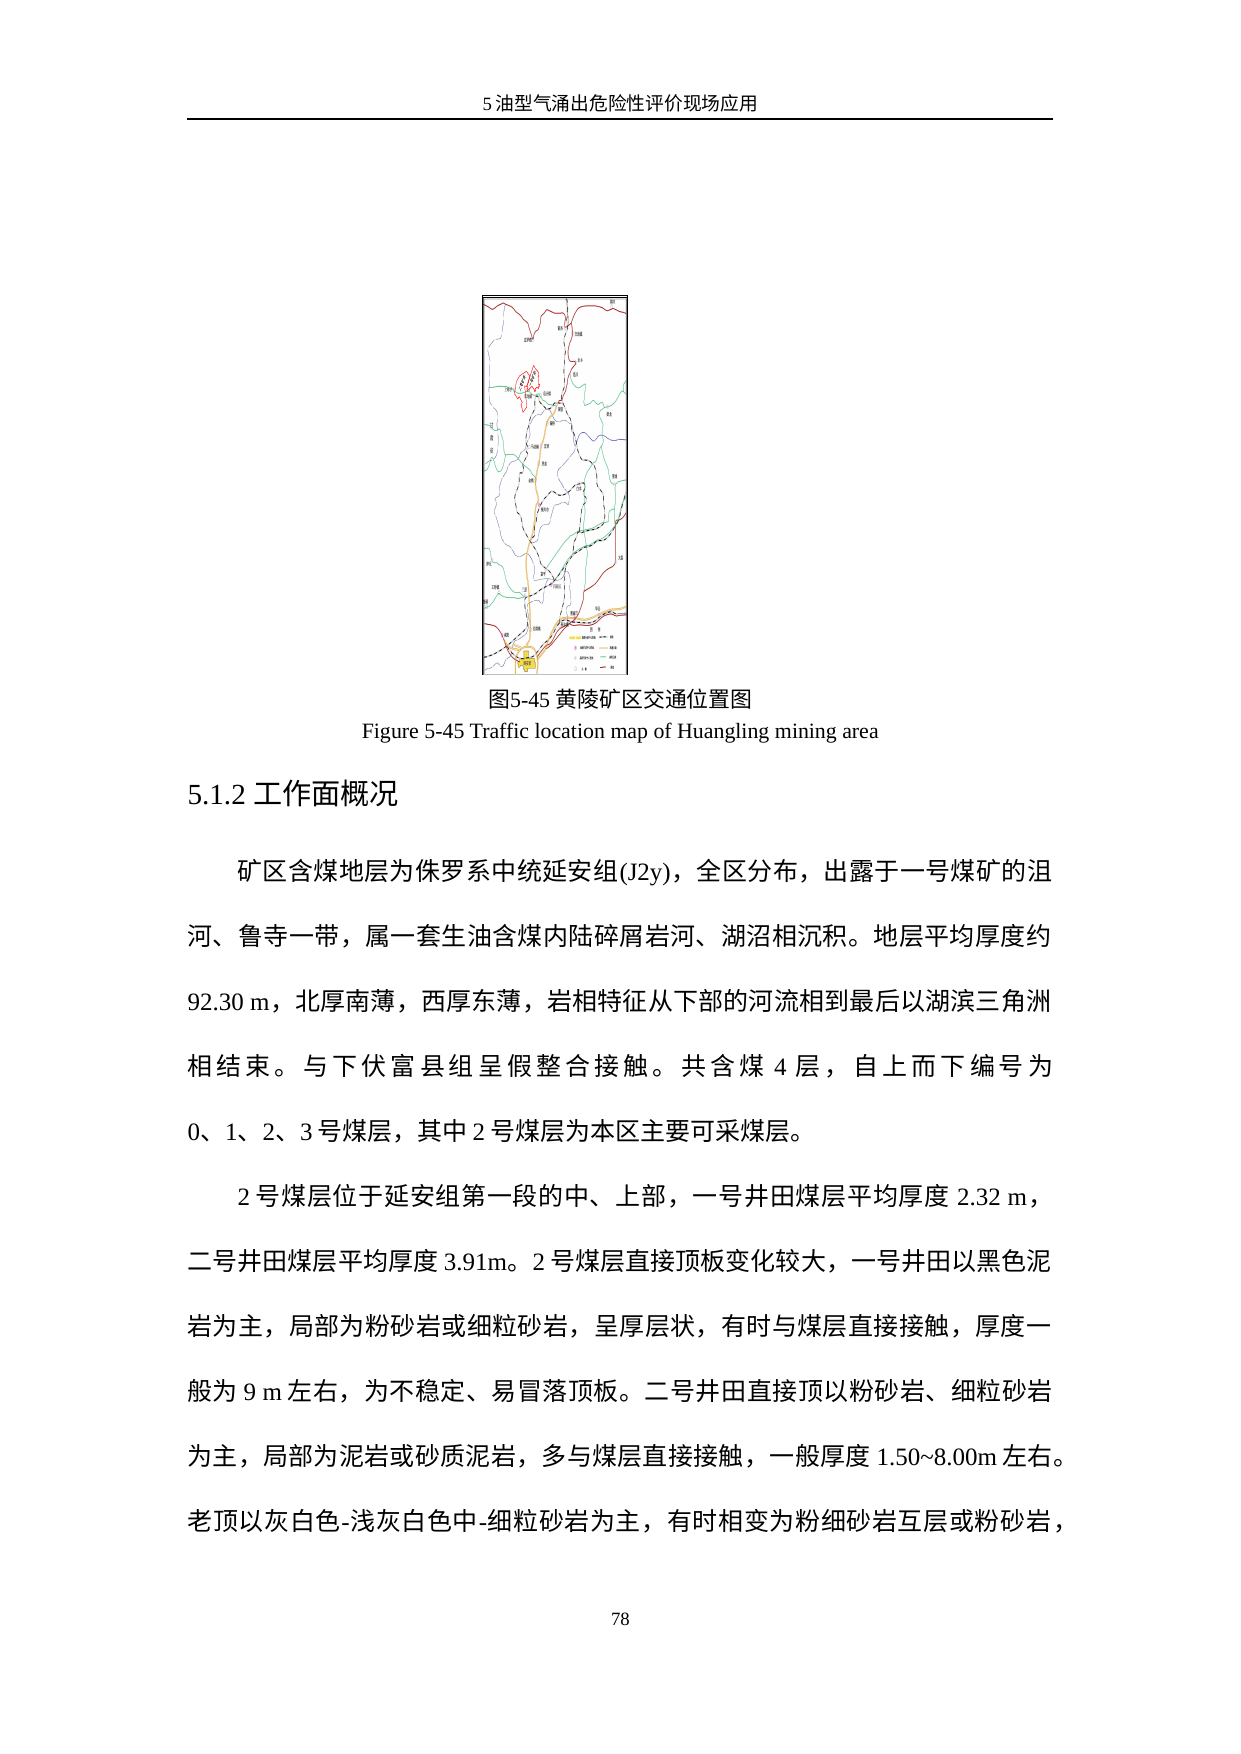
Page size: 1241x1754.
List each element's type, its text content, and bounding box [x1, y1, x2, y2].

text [187, 1162, 1053, 1552]
list 工作面概况 [187, 759, 1053, 824]
text 矿区含煤地层为侏罗系中统延安组(J2y)，全区分布，出露于一号煤矿的沮河、鲁寺一带，属一套生油含煤内陆碎屑岩河、湖沼相沉积。地层平均厚度约92.30 m，北厚南薄，西厚东薄，岩相特征从下部的河流相到最后以湖滨三角洲相结束。与下伏富县组呈假整合接触。共含煤4层，自上而下编号为0、1、2、3号煤层，其中2号煤层为本区主要可采煤层。 [187, 837, 1053, 1162]
